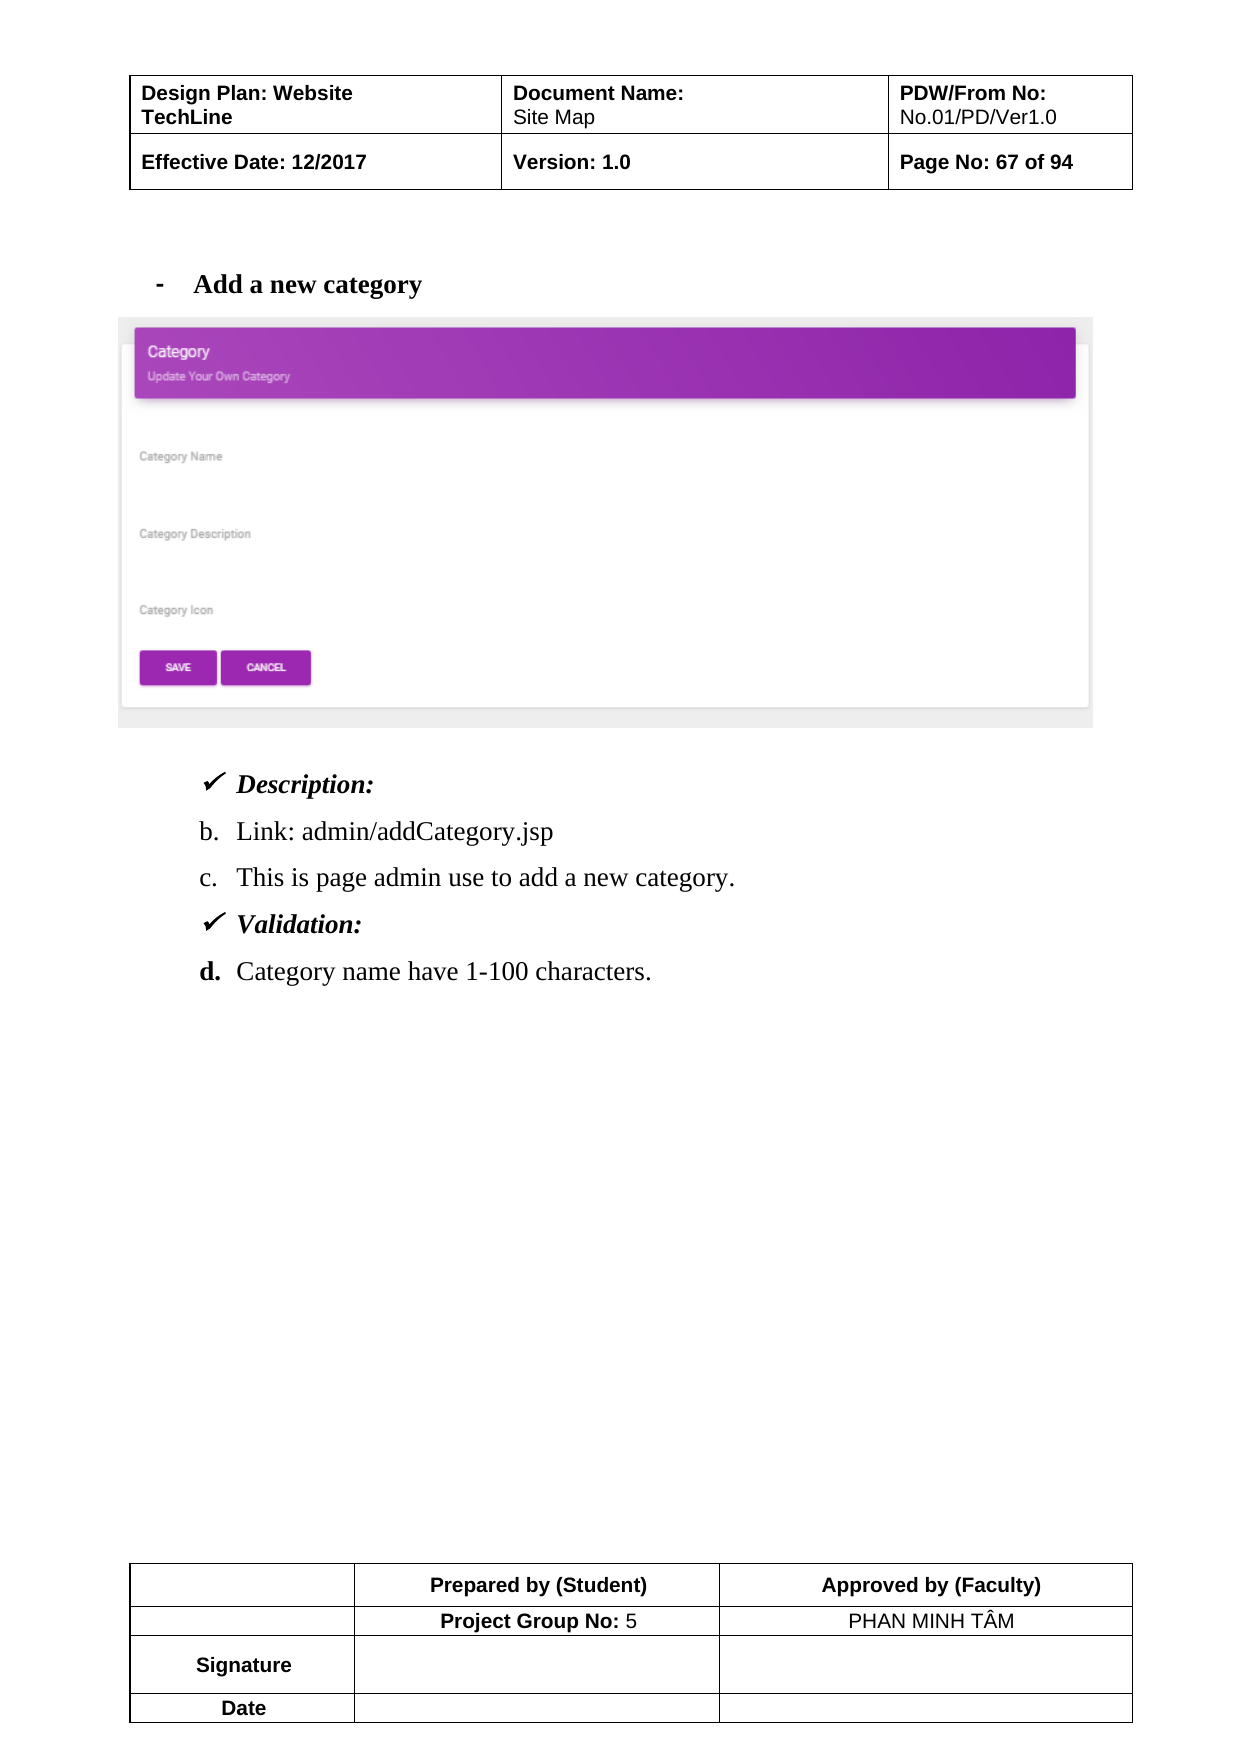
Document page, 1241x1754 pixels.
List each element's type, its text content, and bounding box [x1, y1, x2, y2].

list Category name have 1-100 characters. [199, 955, 1152, 986]
list Link: admin/addCategory.jsp [199, 815, 1152, 846]
list This is page admin use to add a new category. [199, 862, 1152, 893]
list Add a new category [156, 268, 1152, 301]
picture [118, 317, 1094, 728]
list Validation: [199, 908, 1152, 939]
list Description: [199, 768, 1152, 799]
